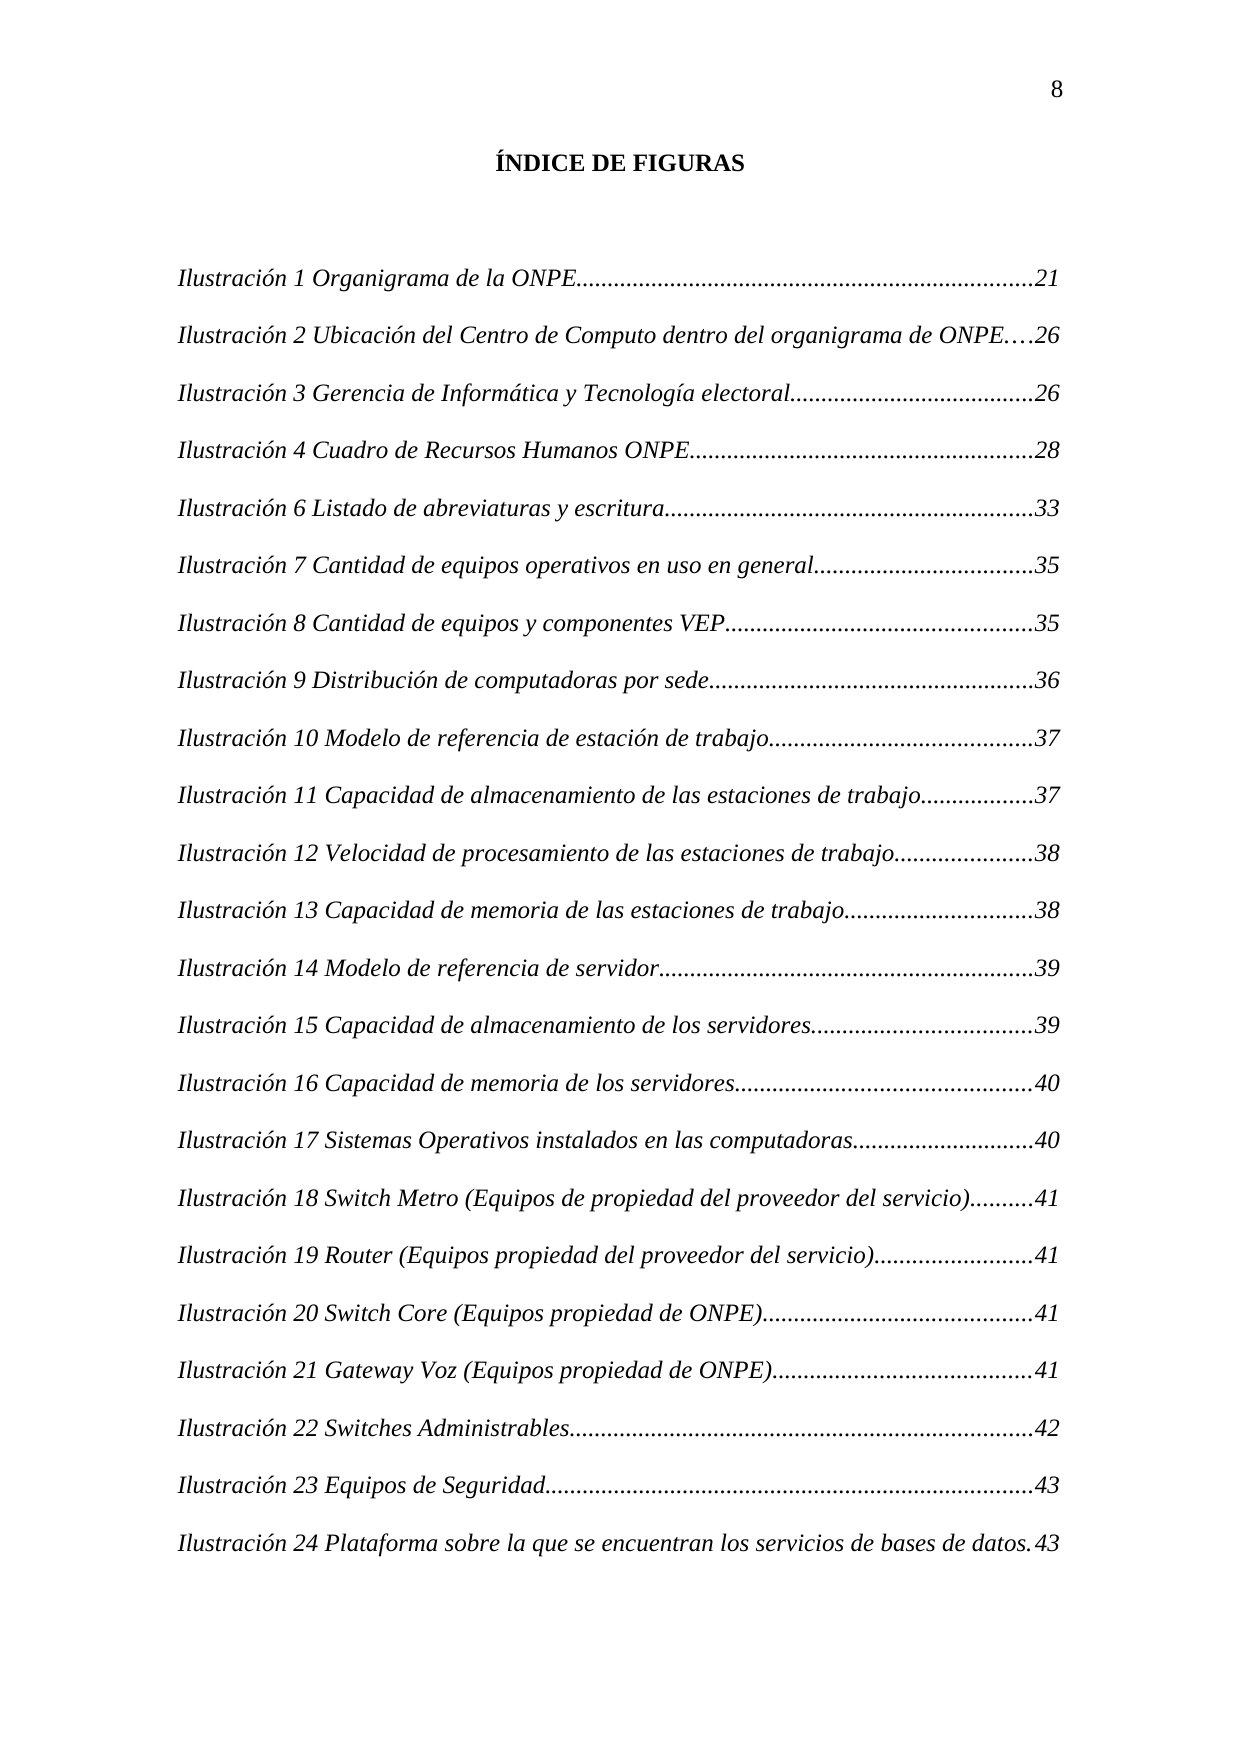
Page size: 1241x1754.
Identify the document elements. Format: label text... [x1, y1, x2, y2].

text Ilustración 15 Capacidad de almacenamiento de los servidores. 39 [177, 1010, 1063, 1039]
text Ilustración 23 Equipos de Seguridad. 43 [177, 1470, 1063, 1499]
text Ilustración 7 Cantidad de equipos operativos en uso en general. 35 [177, 550, 1063, 579]
text Ilustración 9 Distribución de computadoras por sede 36 [177, 665, 1063, 694]
text Ilustración 14 Modelo de referencia de servidor. 39 [177, 953, 1063, 981]
text Ilustración 20 Switch Core (Equipos propiedad de ONPE) 41 [177, 1298, 1063, 1326]
text Ilustración 10 Modelo de referencia de estación de trabajo 37 [177, 723, 1063, 751]
text Ilustración 11 Capacidad de almacenamiento de las estaciones de trabajo. 37 [177, 780, 1063, 809]
text Ilustración 22 Switches Administrables. 42 [177, 1413, 1063, 1441]
text Ilustración 6 Listado de abreviaturas y escritura 33 [177, 493, 1063, 521]
text Ilustración 21 Gateway Voz (Equipos propiedad de ONPE) 41 [177, 1355, 1063, 1384]
text Ilustración 16 Capacidad de memoria de los servidores. 40 [177, 1068, 1063, 1096]
text Ilustración 3 Gerencia de Informática y Tecnología electoral 26 [177, 378, 1063, 406]
text Ilustración 19 Router (Equipos propiedad del proveedor del servicio) 41 [177, 1240, 1063, 1269]
text Ilustración 17 Sistemas Operativos instalados en las computadoras. 40 [177, 1125, 1063, 1154]
text Ilustración 8 Cantidad de equipos y componentes VEP 35 [177, 608, 1063, 636]
text Ilustración 4 Cuadro de Recursos Humanos ONPE 28 [177, 435, 1063, 464]
text Ilustración 13 Capacidad de memoria de las estaciones de trabajo. 38 [177, 895, 1063, 924]
subtitle ÍNDICE DE FIGURAS [177, 148, 1063, 176]
text Ilustración 18 Switch Metro (Equipos de propiedad del proveedor del servicio) 41 [177, 1183, 1063, 1211]
text Ilustración 12 Velocidad de procesamiento de las estaciones de trabajo. 38 [177, 838, 1063, 866]
text Ilustración 2 Ubicación del Centro de Computo dentro del organigrama de ONPE 26 [177, 320, 1063, 349]
text Ilustración 24 Plataforma sobre la que se encuentran los servicios de bases de datos. 43 [177, 1528, 1063, 1556]
text Ilustración 1 Organigrama de la ONPE 21 [177, 263, 1063, 291]
